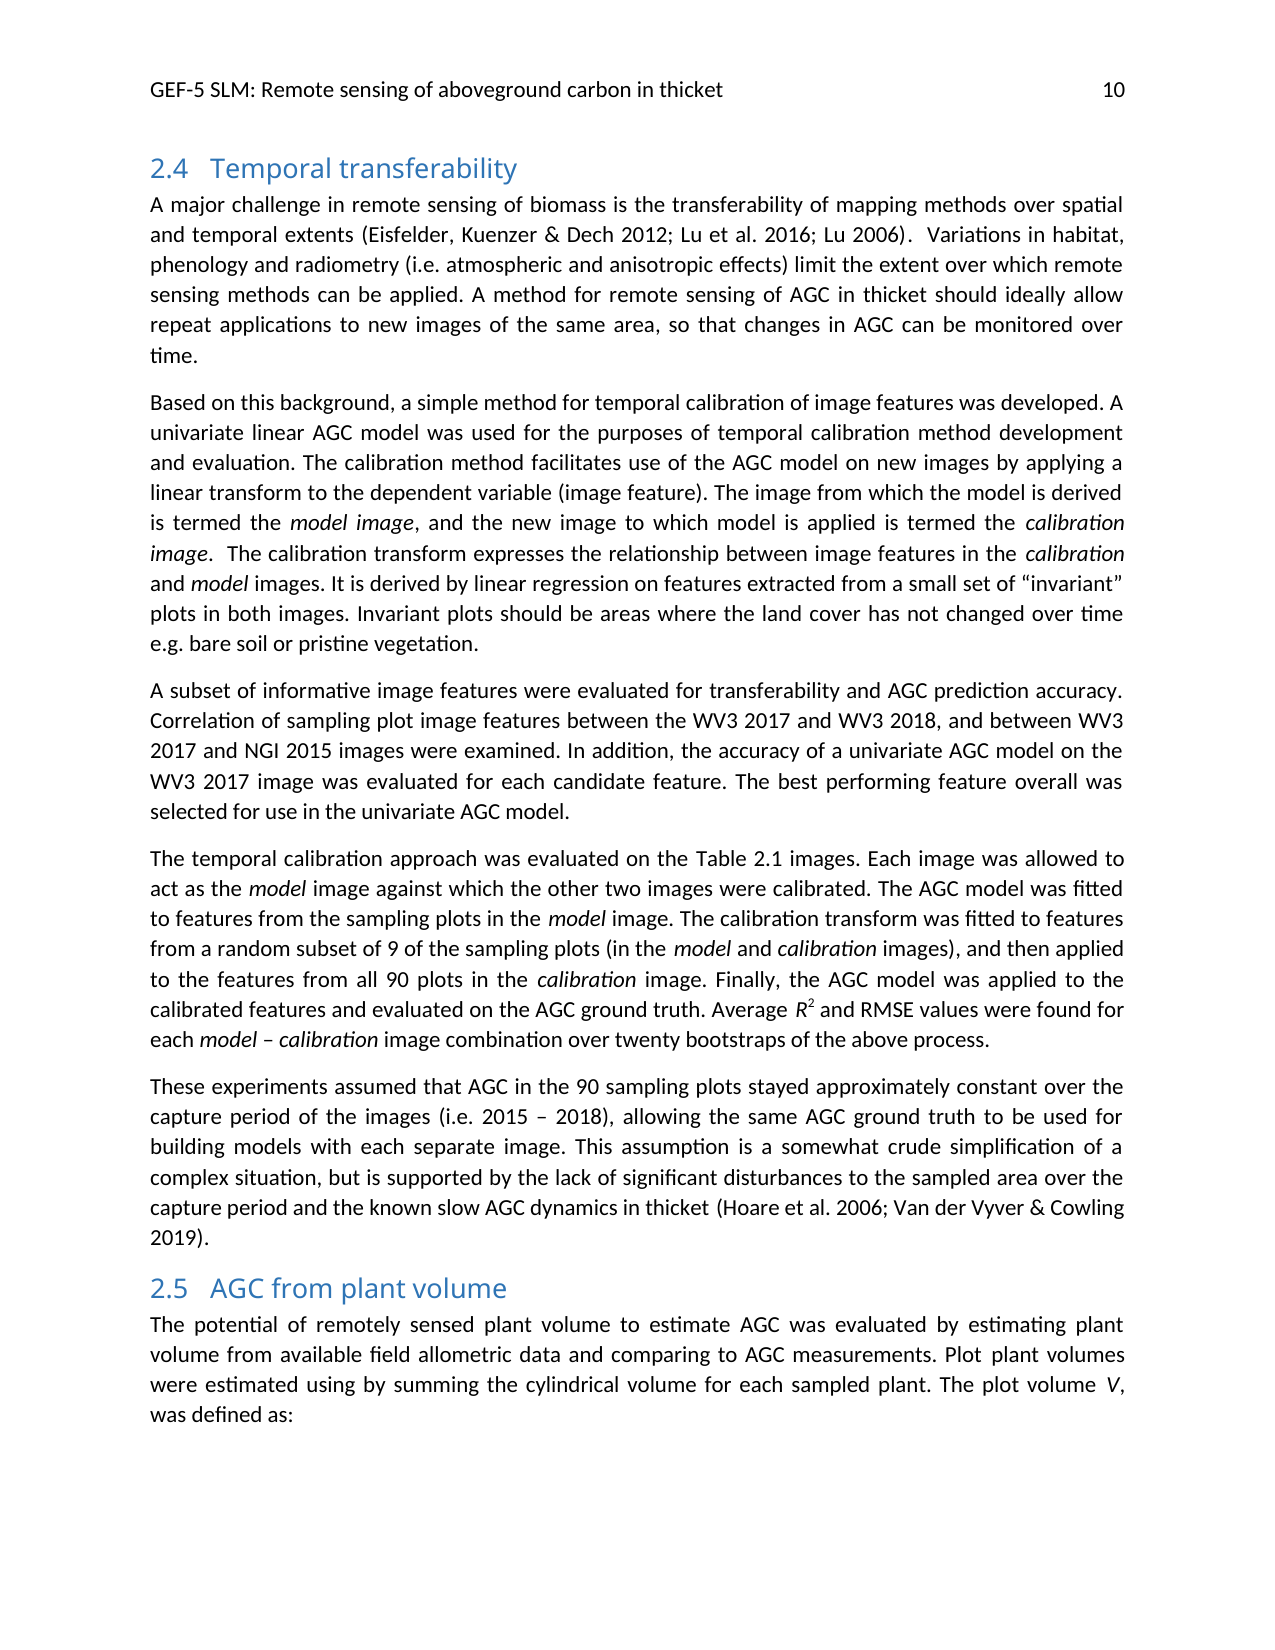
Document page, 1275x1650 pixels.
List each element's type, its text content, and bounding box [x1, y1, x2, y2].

text A subset of informative image features were evaluated for transferability and AGC prediction accuracy. Correlation of sampling plot image features between the WV3 2017 and WV3 2018, and between WV3 2017 and NGI 2015 images were examined. In addition, the accuracy of a univariate AGC model on the WV3 2017 image was evaluated for each candidate feature. The best performing feature overall was selected for use in the univariate AGC model. [150, 676, 1125, 825]
text The temporal calibration approach was evaluated on the Table 2.1 images. Each image was allowed to act as the model image against which the other two images were calibrated. The AGC model was fitted to features from the sampling plots in the model image. The calibration transform was fitted to features from a random subset of 9 of the sampling plots (in the model and calibration images), and then applied to the features from all 90 plots in the calibration image. Finally, the AGC model was applied to the calibrated features and evaluated on the AGC ground truth. Average R2 and RMSE values were found for each model – calibration image combination over twenty bootstraps of the above process. [150, 844, 1125, 1053]
text These experiments assumed that AGC in the 90 sampling plots stayed approximately constant over the capture period of the images (i.e. 2015 – 2018), allowing the same AGC ground truth to be used for building models with each separate image. This assumption is a somewhat crude simplification of a complex situation, but is supported by the lack of significant disturbances to the sampled area over the capture period and the known slow AGC dynamics in thicket (Hoare et al. 2006; Van der Vyver & Cowling 2019). [150, 1072, 1125, 1251]
subtitle Temporal transferability [150, 150, 1125, 187]
text A major challenge in remote sensing of biomass is the transferability of mapping methods over spatial and temporal extents (Eisfelder, Kuenzer & Dech 2012; Lu et al. 2016; Lu 2006). Variations in habitat, phenology and radiometry (i.e. atmospheric and anisotropic effects) limit the extent over which remote sensing methods can be applied. A method for remote sensing of AGC in thicket should ideally allow repeat applications to new images of the same area, so that changes in AGC can be monitored over time. [150, 190, 1125, 369]
text Based on this background, a simple method for temporal calibration of image features was developed. A univariate linear AGC model was used for the purposes of temporal calibration method development and evaluation. The calibration method facilitates use of the AGC model on new images by applying a linear transform to the dependent variable (image feature). The image from which the model is derived is termed the model image, and the new image to which model is applied is termed the calibration image. The calibration transform expresses the relationship between image features in the calibration and model images. It is derived by linear regression on features extracted from a small set of “invariant” plots in both images. Invariant plots should be areas where the land cover has not changed over time e.g. bare soil or pristine vegetation. [150, 388, 1125, 657]
subtitle AGC from plant volume [150, 1270, 1125, 1307]
text The potential of remotely sensed plant volume to estimate AGC was evaluated by estimating plant volume from available field allometric data and comparing to AGC measurements. Plot plant volumes were estimated using by summing the cylindrical volume for each sampled plant. The plot volume V, was defined as: [150, 1310, 1125, 1428]
